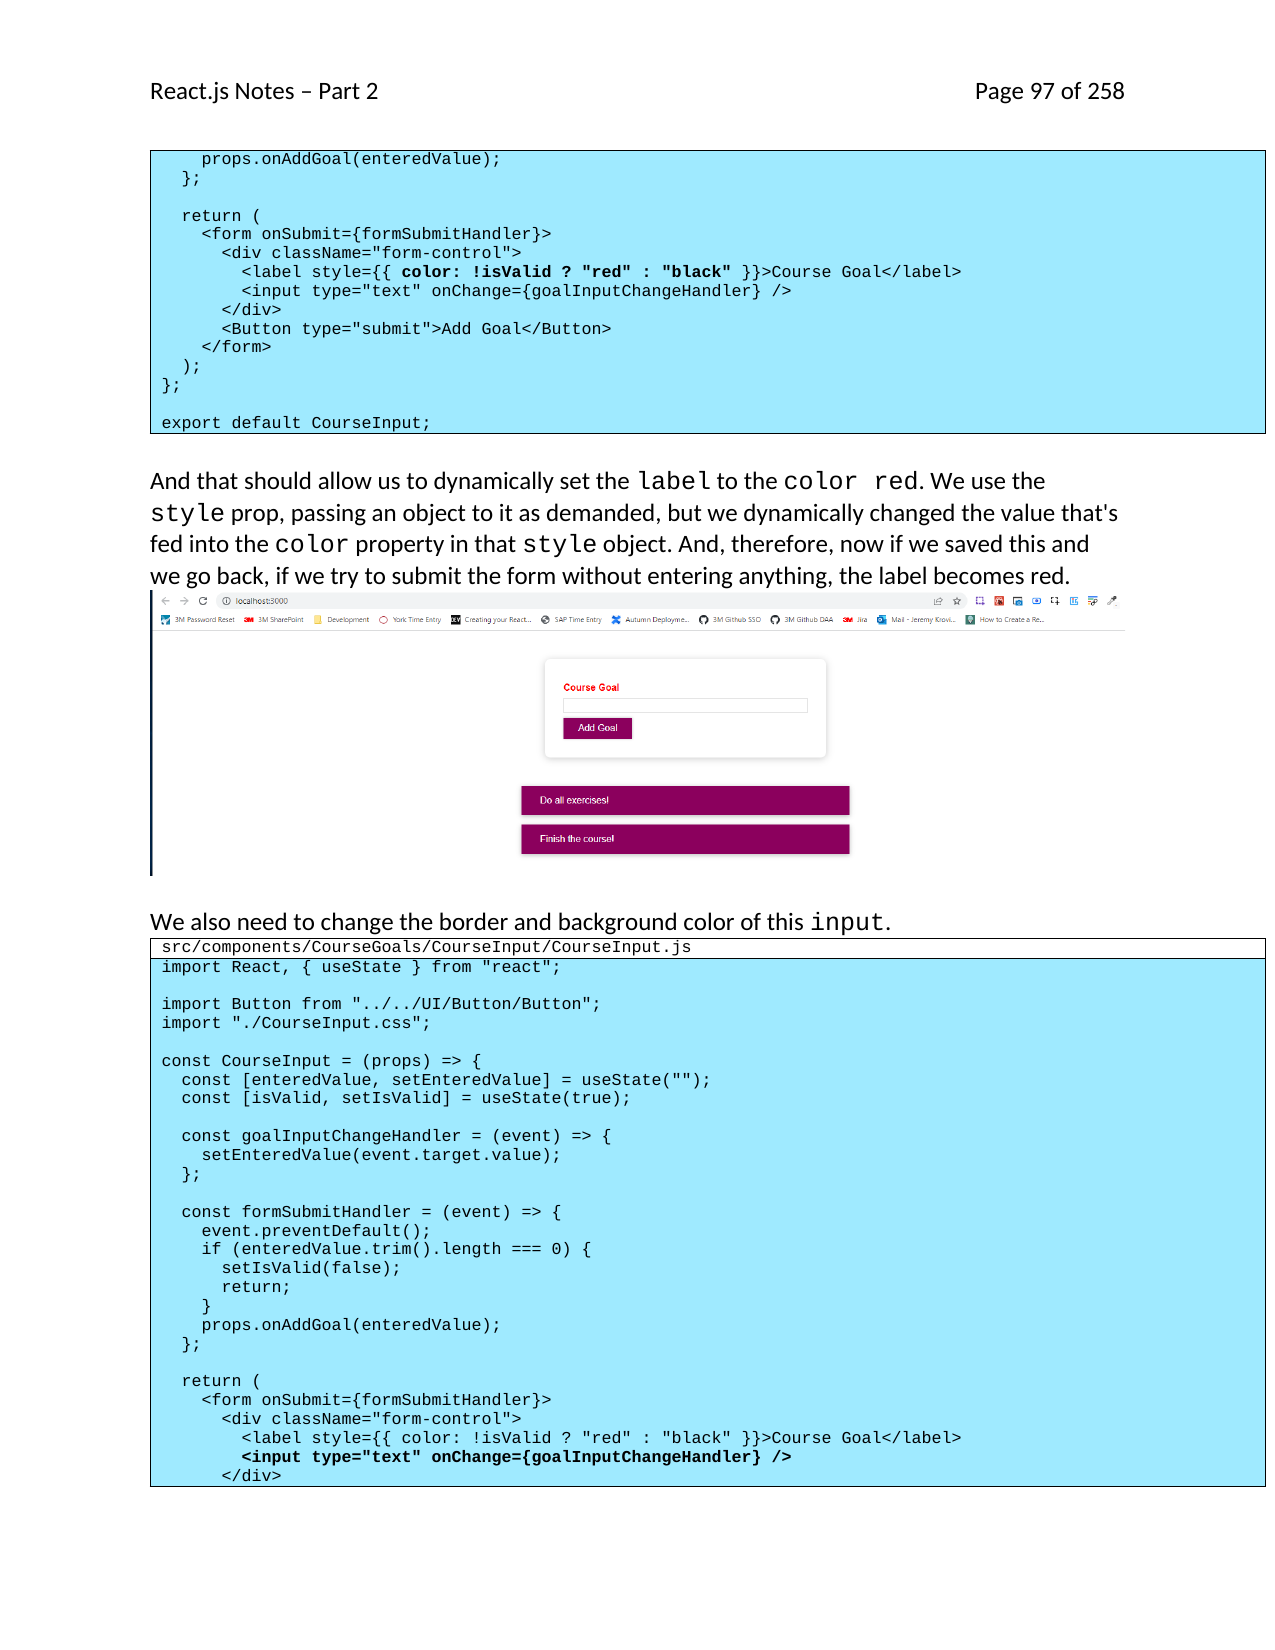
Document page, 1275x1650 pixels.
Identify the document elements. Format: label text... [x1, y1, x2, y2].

picture [150, 590, 1125, 876]
text We also need to change the border and background color of this input. [150, 906, 1125, 938]
text And that should allow us to dynamically set the label to the color red. We use the style prop, passing an object to it as demanded, but we dynamically changed the value that's fed into the color property in that style object. And, therefore, now if we saved this and we go back, if we try to submit the form without entering anything, the label becomes red. [150, 465, 1125, 590]
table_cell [151, 959, 1265, 1486]
table_header src/components/CourseGoals/CourseInput/CourseInput.js [151, 939, 1265, 958]
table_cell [151, 151, 1265, 433]
